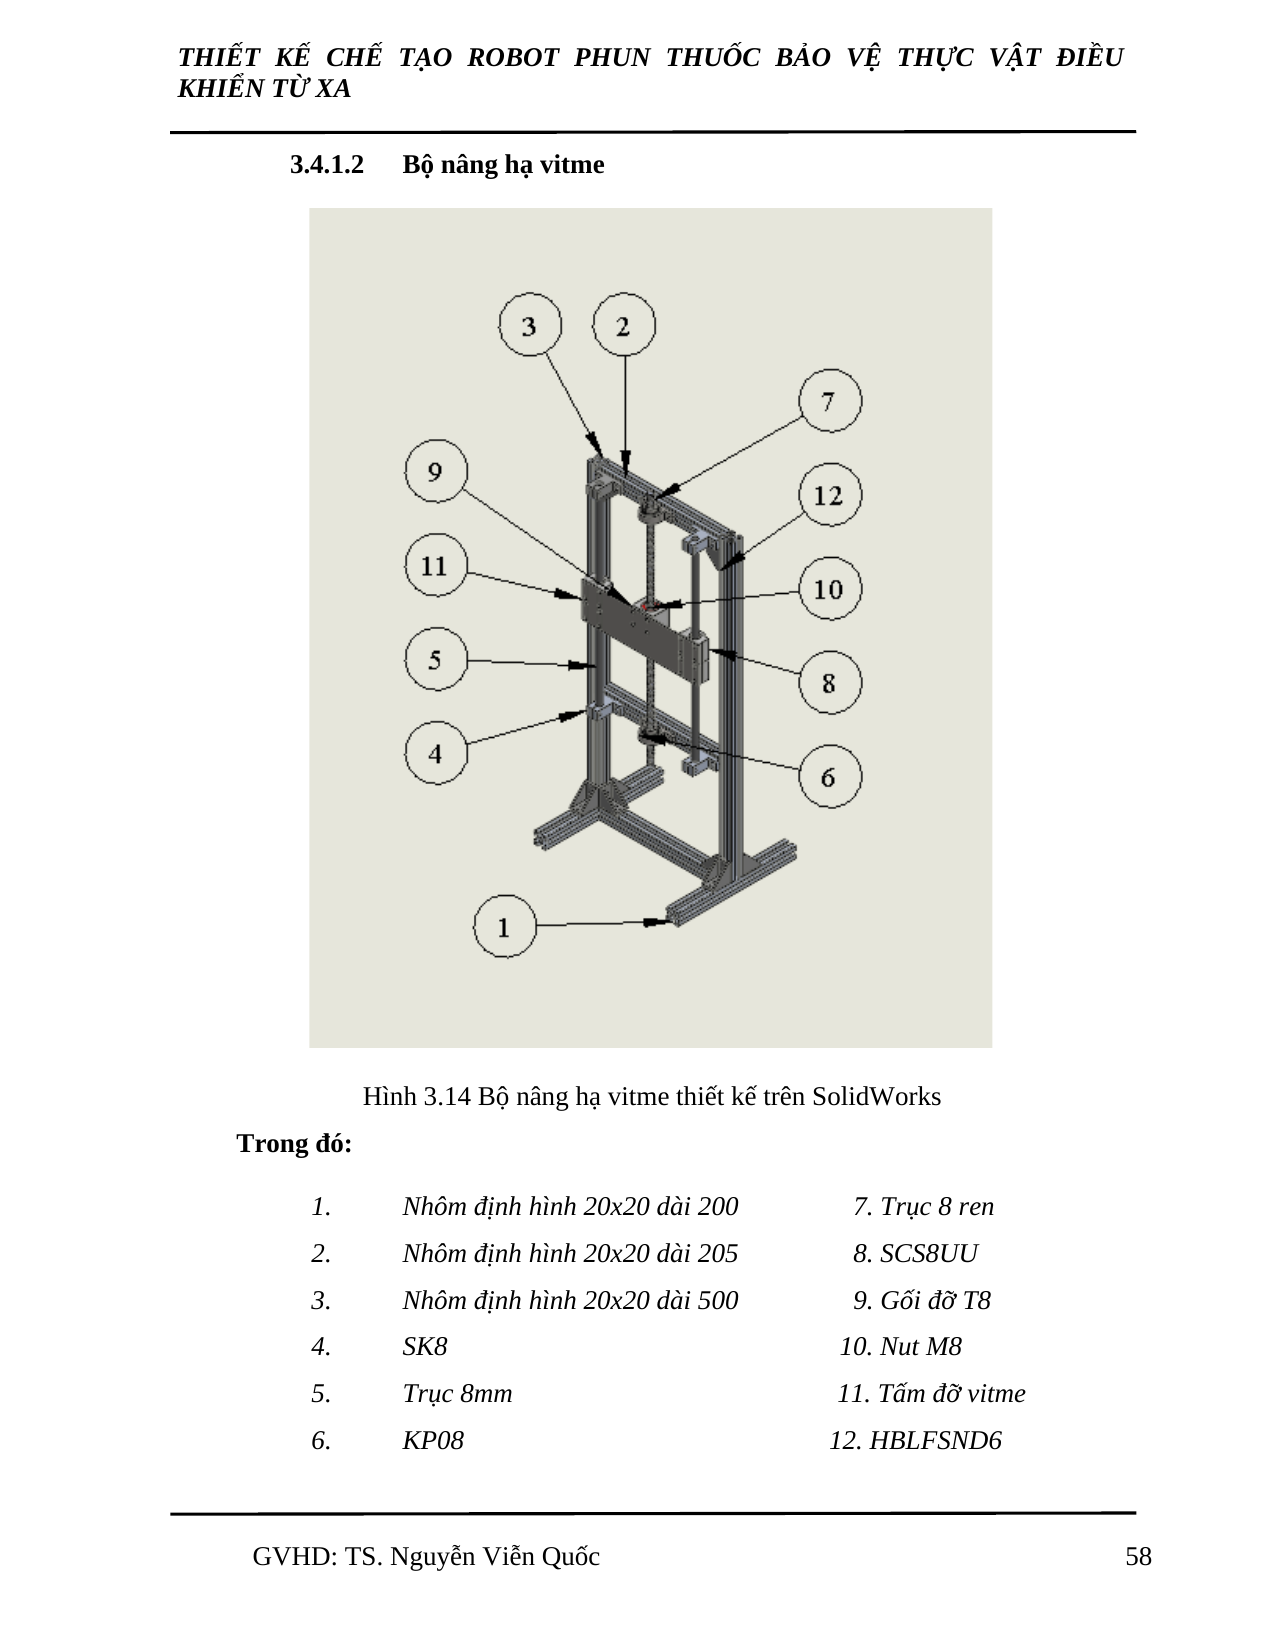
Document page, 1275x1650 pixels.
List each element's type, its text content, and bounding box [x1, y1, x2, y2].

subtitle Hình 3.14 Bộ nâng hạ vitme thiết kế trên SolidWorks [177, 1080, 1127, 1112]
list Nhôm định hình 20x20 dài 205 8. SCS8UU [252, 1237, 1127, 1268]
list Nhôm định hình 20x20 dài 200 7. Trục 8 ren [252, 1190, 1127, 1222]
picture [307, 208, 993, 1047]
text Trong đó: [177, 1127, 1127, 1158]
list SK8 10. Nut M8 [252, 1330, 1127, 1362]
subtitle Bộ nâng hạ vitme [290, 148, 1127, 179]
list Nhôm định hình 20x20 dài 500 9. Gối đỡ T8 [252, 1284, 1127, 1315]
list KP08 12. HBLFSND6 [252, 1424, 1127, 1455]
list Trục 8mm 11. Tấm đỡ vitme [252, 1377, 1127, 1408]
